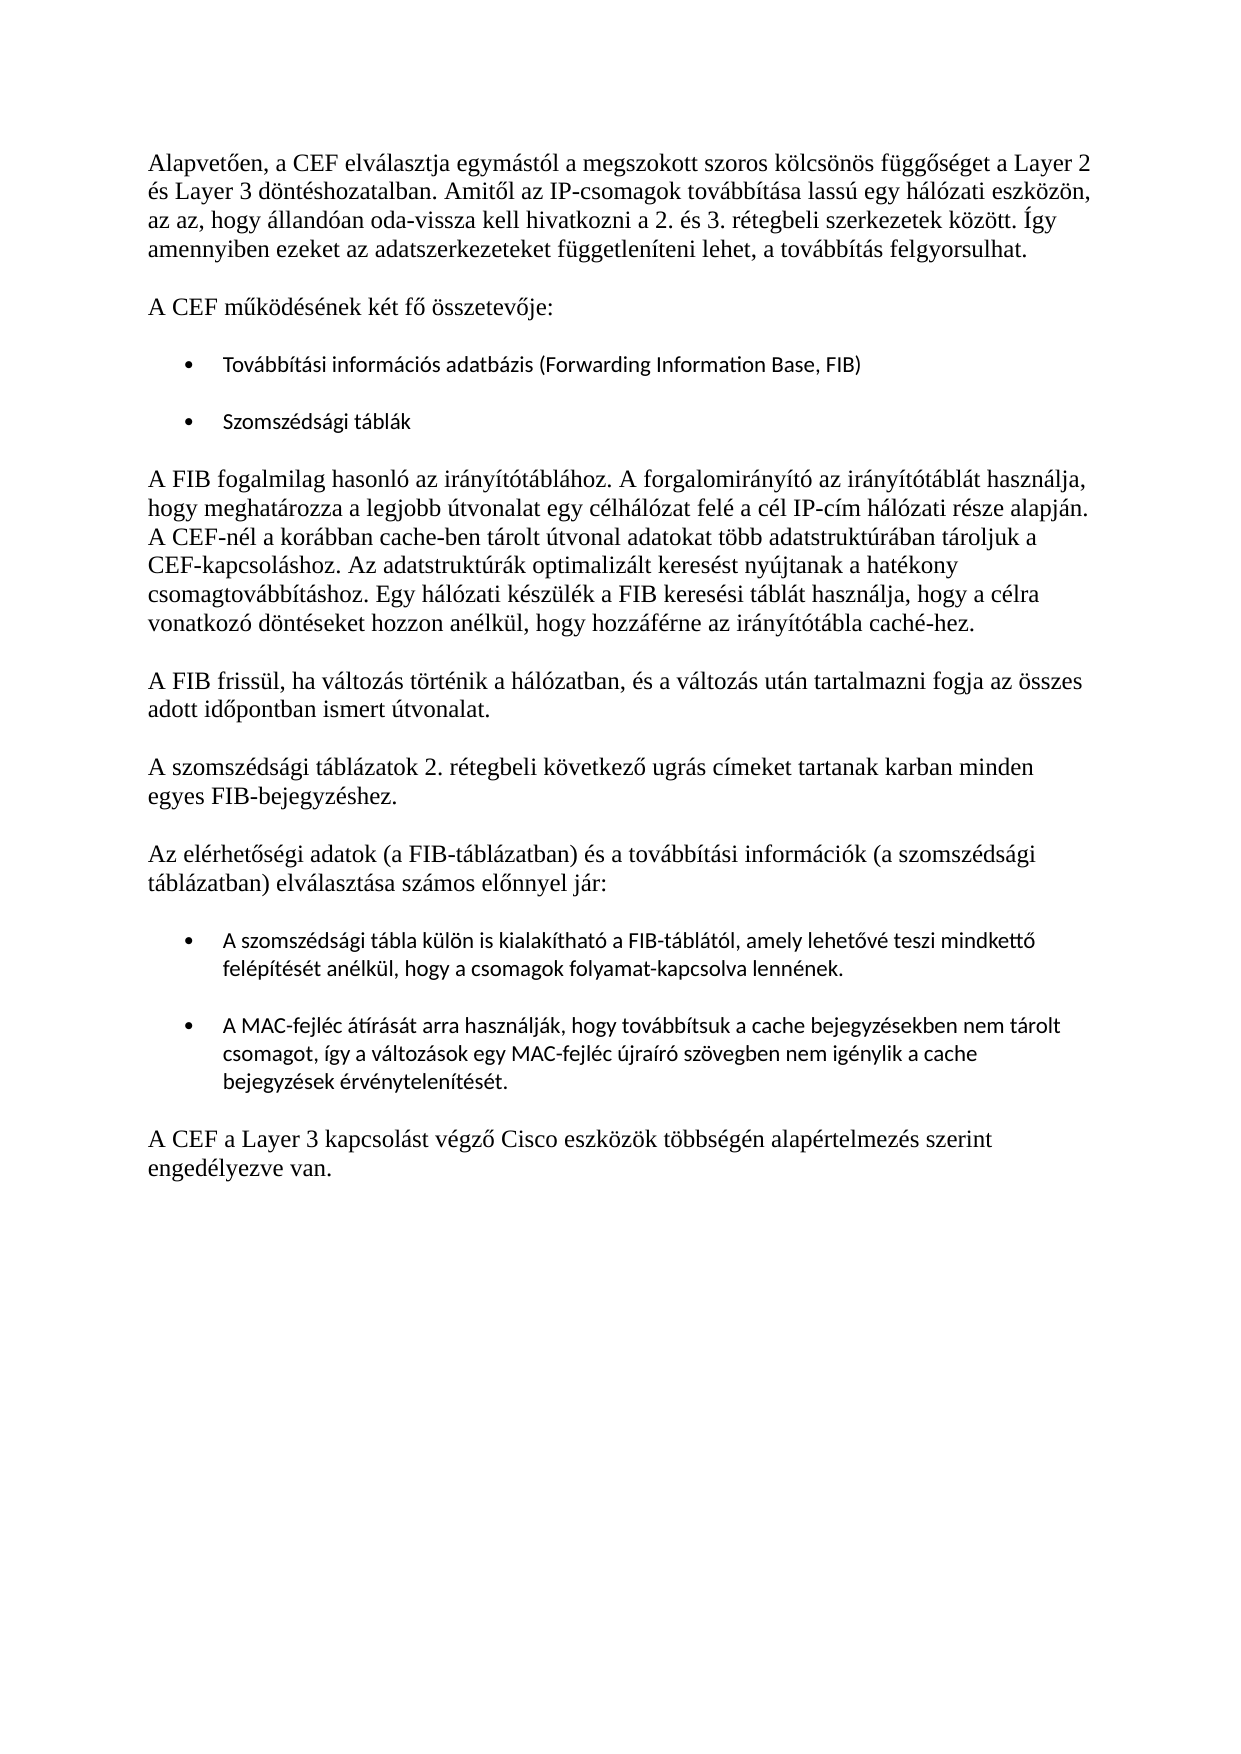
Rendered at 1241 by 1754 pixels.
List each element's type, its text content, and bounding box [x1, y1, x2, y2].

list Szomszédsági táblák [185, 407, 1093, 435]
text A FIB frissül, ha változás történik a hálózatban, és a változás után tartalmazni fogja az összes adott időpontban ismert útvonalat. [148, 666, 1093, 723]
list A szomszédsági tábla külön is kialakítható a FIB-táblától, amely lehetővé teszi mindkettő felépítését anélkül, hogy a csomagok folyamat-kapcsolva lennének. [185, 926, 1093, 982]
text A FIB fogalmilag hasonló az irányítótáblához. A forgalomirányító az irányítótáblát használja, hogy meghatározza a legjobb útvonalat egy célhálózat felé a cél IP-cím hálózati része alapján. A CEF-nél a korábban cache-ben tárolt útvonal adatokat több adatstruktúrában tároljuk a CEF-kapcsoláshoz. Az adatstruktúrák optimalizált keresést nyújtanak a hatékony csomagtovábbításhoz. Egy hálózati készülék a FIB keresési táblát használja, hogy a célra vonatkozó döntéseket hozzon anélkül, hogy hozzáférne az irányítótábla caché-hez. [148, 464, 1093, 637]
text A CEF működésének két fő összetevője: [148, 292, 1093, 321]
list A MAC-fejléc átírását arra használják, hogy továbbítsuk a cache bejegyzésekben nem tárolt csomagot, így a változások egy MAC-fejléc újraíró szövegben nem igénylik a cache bejegyzések érvénytelenítését. [185, 1011, 1093, 1095]
text Alapvetően, a CEF elválasztja egymástól a megszokott szoros kölcsönös függőséget a Layer 2 és Layer 3 döntéshozatalban. Amitől az IP-csomagok továbbítása lassú egy hálózati eszközön, az az, hogy állandóan oda-vissza kell hivatkozni a 2. és 3. rétegbeli szerkezetek között. Így amennyiben ezeket az adatszerkezeteket függetleníteni lehet, a továbbítás felgyorsulhat. [148, 148, 1093, 263]
text A CEF a Layer 3 kapcsolást végző Cisco eszközök többségén alapértelmezés szerint engedélyezve van. [148, 1124, 1093, 1182]
text Az elérhetőségi adatok (a FIB-táblázatban) és a továbbítási információk (a szomszédsági táblázatban) elválasztása számos előnnyel jár: [148, 839, 1093, 897]
text A szomszédsági táblázatok 2. rétegbeli következő ugrás címeket tartanak karban minden egyes FIB-bejegyzéshez. [148, 752, 1093, 810]
list Továbbítási információs adatbázis (Forwarding Information Base, FIB) [185, 350, 1093, 378]
